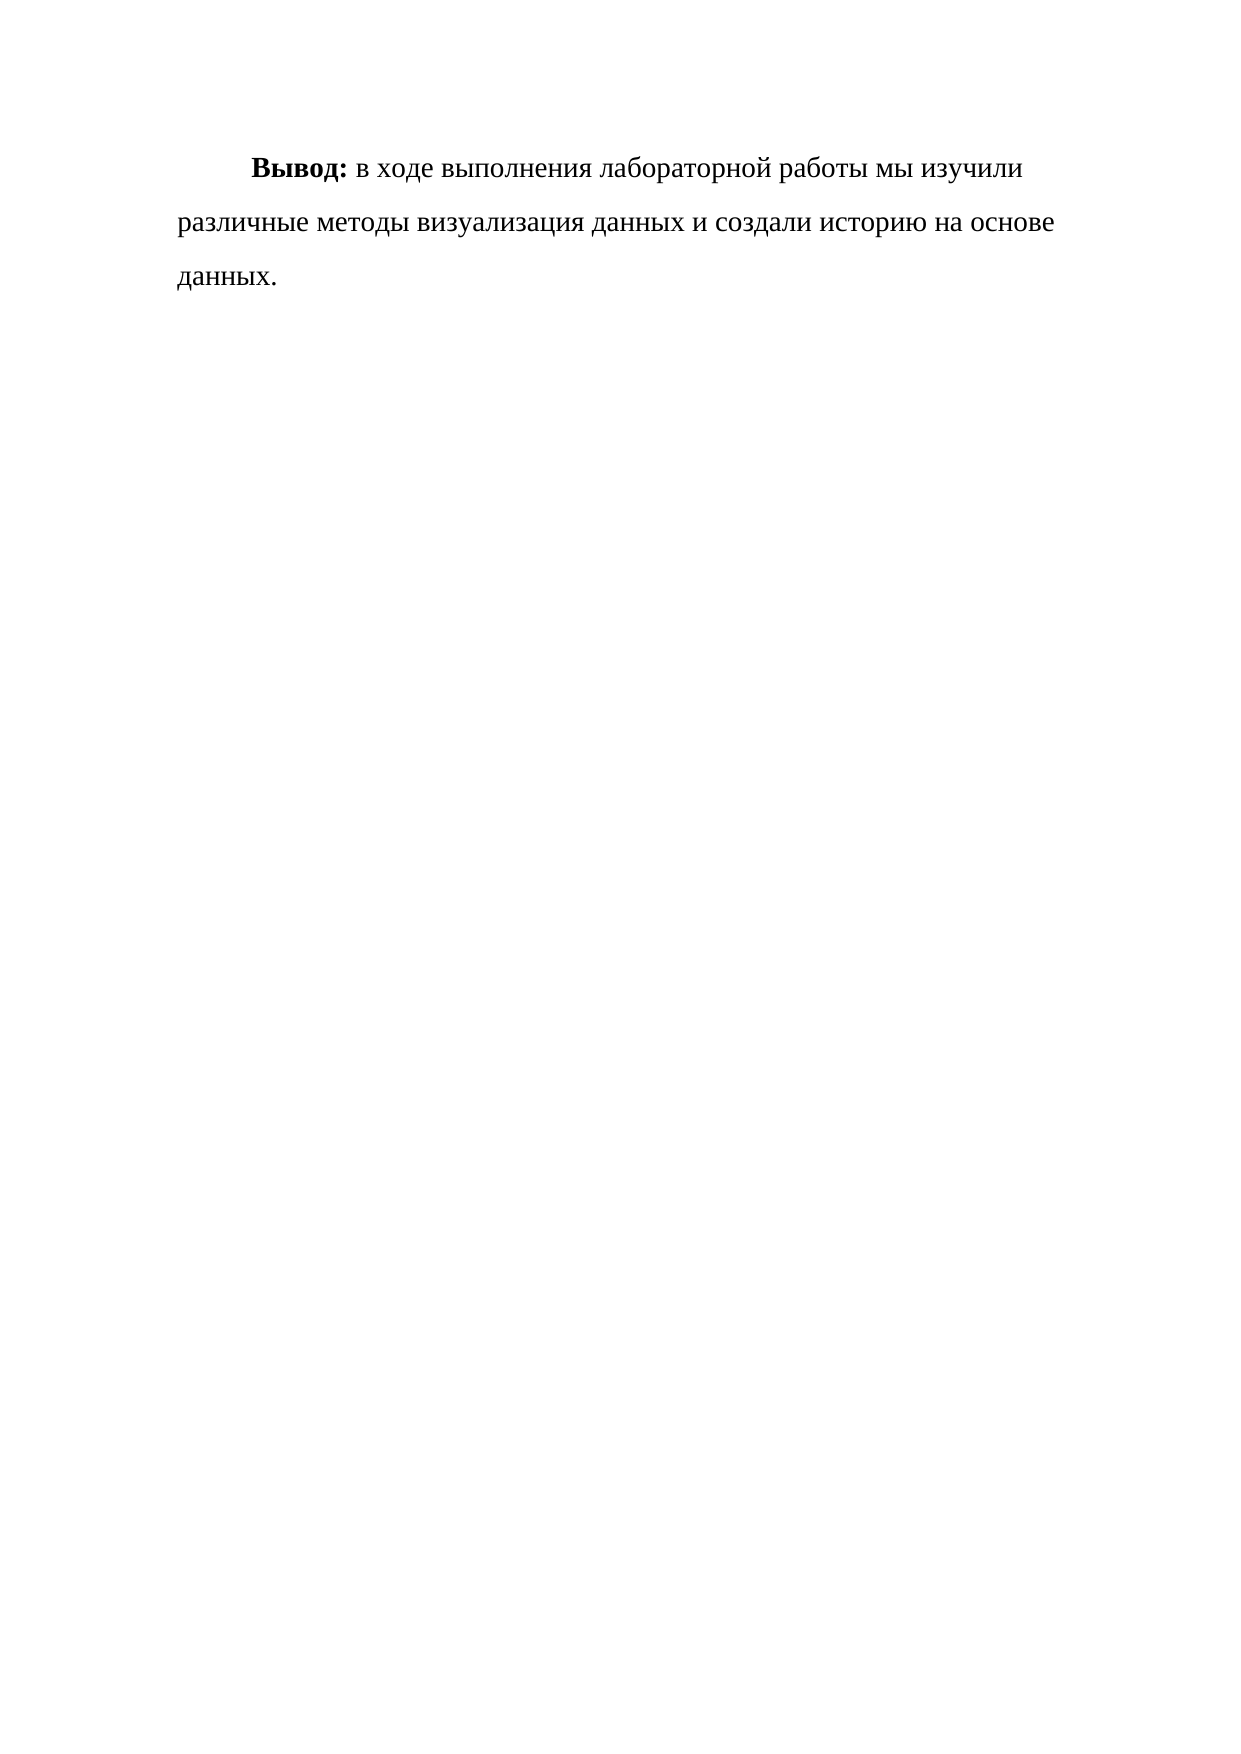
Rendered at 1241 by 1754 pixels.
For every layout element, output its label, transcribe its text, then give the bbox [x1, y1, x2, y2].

text Вывод: в ходе выполнения лабораторной работы мы изучили различные методы визуализация данных и создали историю на основе данных. [177, 150, 1119, 292]
